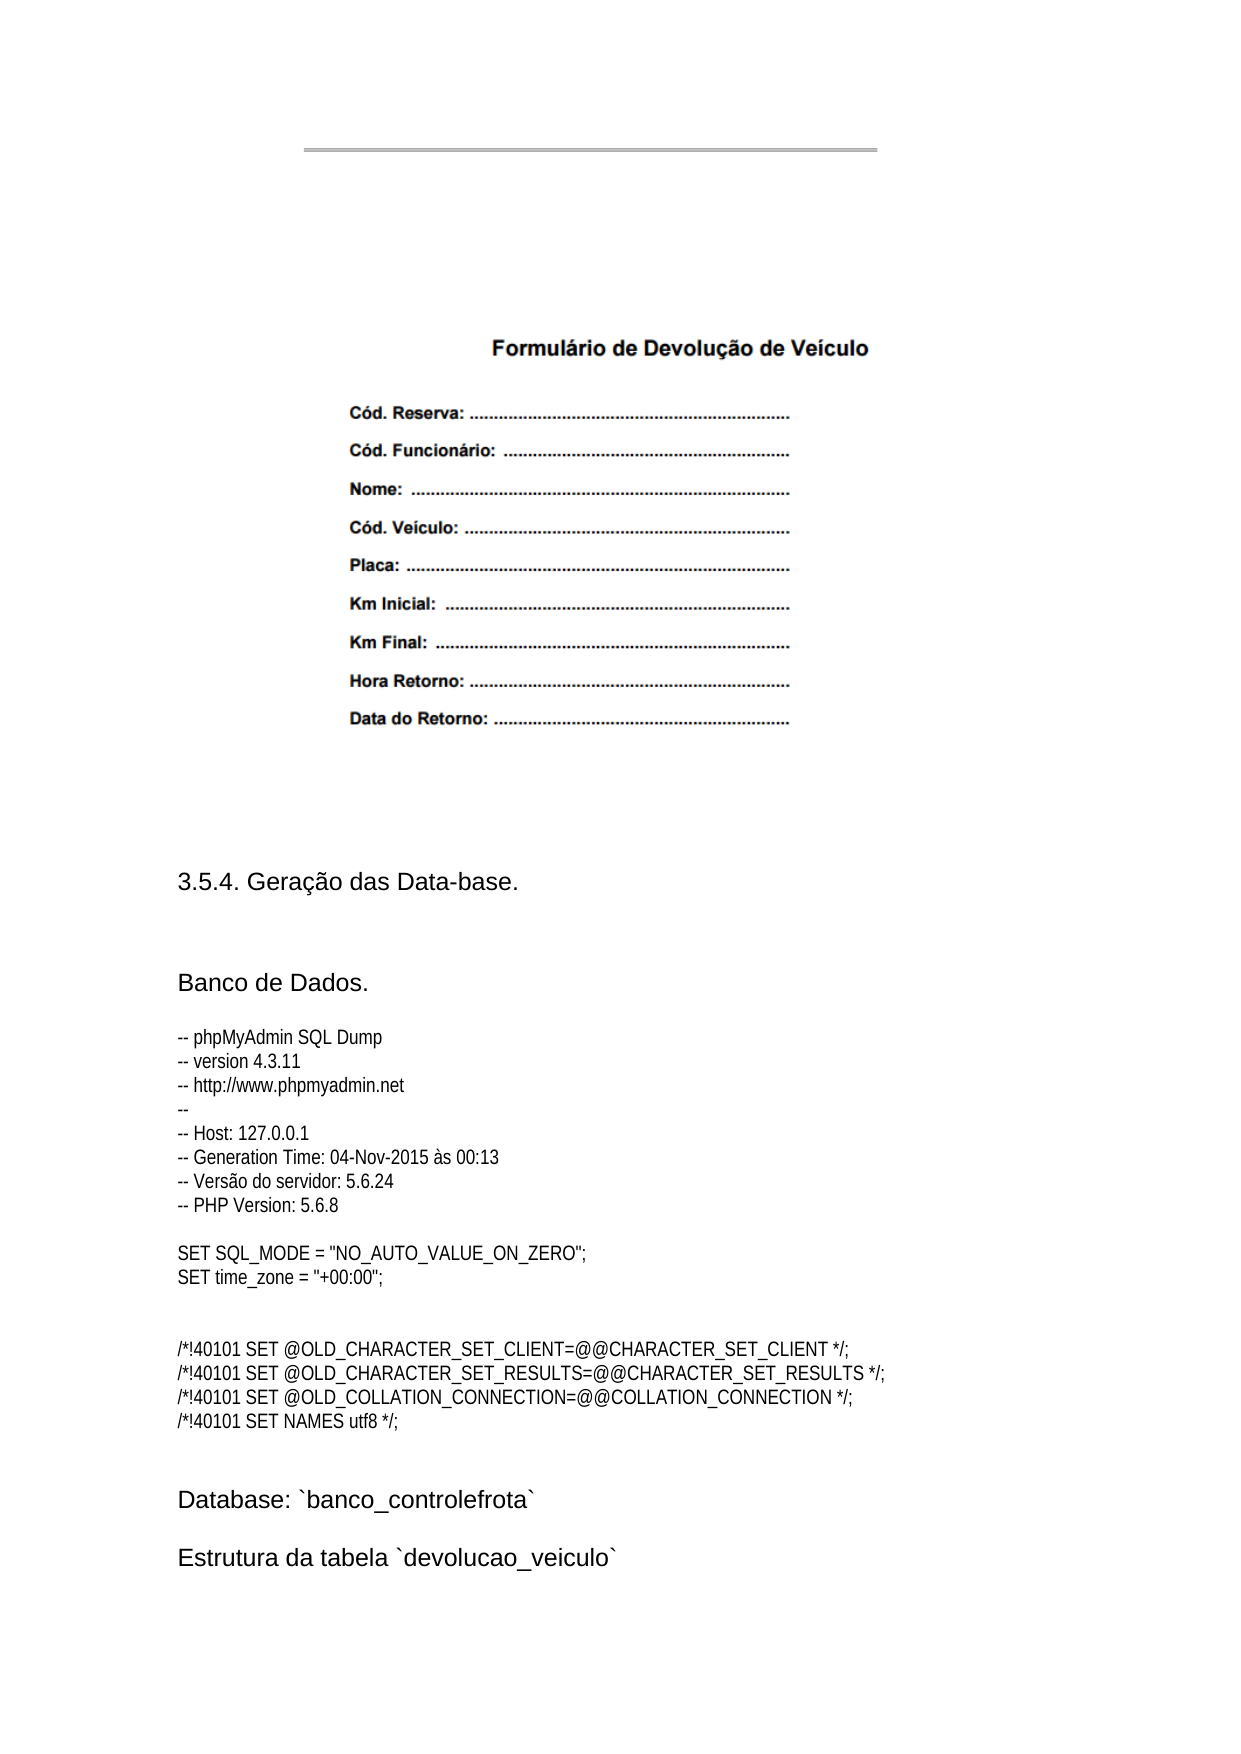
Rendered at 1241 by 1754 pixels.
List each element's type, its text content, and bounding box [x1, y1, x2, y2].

text /*!40101 SET @OLD_CHARACTER_SET_RESULTS=@@CHARACTER_SET_RESULTS */; [177, 1361, 1063, 1385]
text /*!40101 SET NAMES utf8 */; [177, 1409, 1063, 1433]
text -- http://www.phpmyadmin.net [177, 1073, 1063, 1097]
text -- PHP Version: 5.6.8 [177, 1193, 1063, 1217]
text -- Versão do servidor: 5.6.24 [177, 1169, 1063, 1193]
text Database: `banco_controlefrota` [177, 1485, 1063, 1514]
text SET time_zone = "+00:00"; [177, 1265, 1063, 1289]
text /*!40101 SET @OLD_CHARACTER_SET_CLIENT=@@CHARACTER_SET_CLIENT */; [177, 1337, 1063, 1361]
text -- phpMyAdmin SQL Dump [177, 1025, 1063, 1049]
text /*!40101 SET @OLD_COLLATION_CONNECTION=@@COLLATION_CONNECTION */; [177, 1385, 1063, 1409]
text -- version 4.3.11 [177, 1049, 1063, 1073]
text -- [177, 1097, 1063, 1121]
text -- Host: 127.0.0.1 [177, 1121, 1063, 1145]
text Estrutura da tabela `devolucao_veiculo` [177, 1543, 1063, 1572]
text -- Generation Time: 04-Nov-2015 às 00:13 [177, 1145, 1063, 1169]
picture [303, 148, 940, 821]
text SET SQL_MODE = "NO_AUTO_VALUE_ON_ZERO"; [177, 1241, 1063, 1265]
text Banco de Dados. [177, 968, 1063, 997]
subtitle 3.5.4. Geração das Data-base. [177, 867, 1063, 896]
